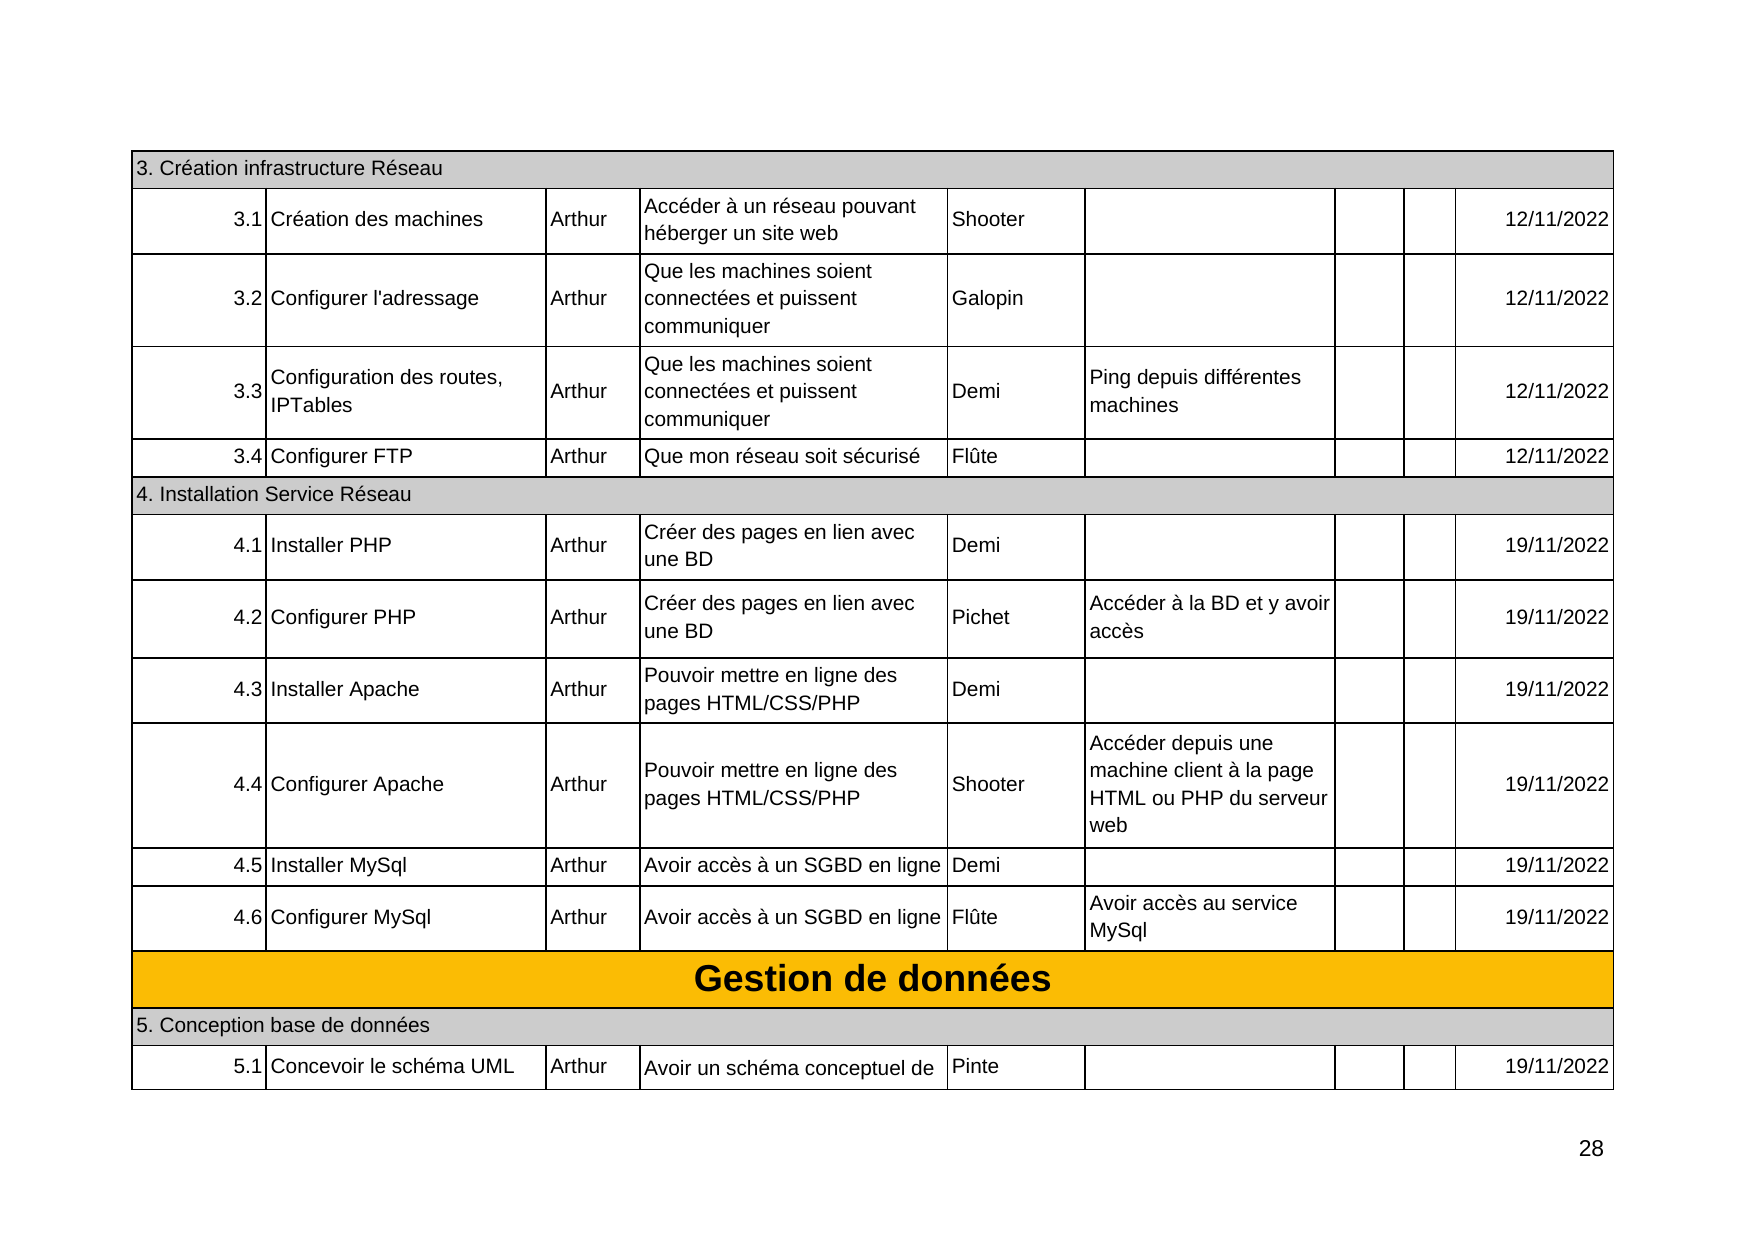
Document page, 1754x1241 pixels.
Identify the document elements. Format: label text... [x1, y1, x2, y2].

table_cell Configurer l'adressage [267, 255, 545, 346]
table_cell Configurer PHP [267, 581, 545, 657]
table_cell Configuration des routes, IPTables [267, 347, 545, 438]
table_cell Gestion de données [133, 952, 1613, 1007]
table_cell [1336, 347, 1403, 438]
table_cell Configurer Apache [267, 724, 545, 847]
table_cell Pouvoir mettre en ligne des pages HTML/CSS/PHP [641, 724, 947, 847]
table_cell [1336, 724, 1403, 847]
table_cell Installer PHP [267, 515, 545, 579]
table_cell Demi [948, 515, 1084, 579]
table_cell [1405, 255, 1455, 346]
table_cell Accéder depuis une machine client à la page HTML ou PHP du serveur web [1086, 724, 1334, 847]
table_cell 4.1 [133, 515, 265, 579]
table_cell 3.2 [133, 255, 265, 346]
table_cell Configurer MySql [267, 887, 545, 950]
table_cell Créer des pages en lien avec une BD [641, 581, 947, 657]
table_cell Arthur [547, 659, 639, 722]
table_cell 3.3 [133, 347, 265, 438]
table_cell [267, 1046, 545, 1089]
table_cell 4.6 [133, 887, 265, 950]
table_cell [1336, 581, 1403, 657]
table_cell [1405, 440, 1455, 476]
table_cell 3. Création infrastructure Réseau [133, 152, 1613, 188]
table_cell 19/11/2022 [1456, 724, 1613, 847]
table_cell Avoir accès au service MySql [1086, 887, 1334, 950]
table_cell Flûte [948, 440, 1084, 476]
table_cell Pichet [948, 581, 1084, 657]
table_cell [1336, 887, 1403, 950]
table_cell Créer des pages en lien avec une BD [641, 515, 947, 579]
table_cell [1405, 1046, 1455, 1089]
table_cell 12/11/2022 [1456, 440, 1613, 476]
table_cell 5. Conception base de données [133, 1009, 1613, 1045]
table_cell [1086, 659, 1334, 722]
table_cell Pinte [948, 1046, 1084, 1089]
table_cell Installer MySql [267, 849, 545, 885]
table_cell [1086, 440, 1334, 476]
table_cell [1405, 581, 1455, 657]
table_cell 19/11/2022 [1456, 581, 1613, 657]
table_cell 19/11/2022 [1456, 659, 1613, 722]
table_cell Arthur [547, 724, 639, 847]
table_cell [1086, 1046, 1334, 1089]
table_cell Flûte [948, 887, 1084, 950]
table_cell 4.3 [133, 659, 265, 722]
table_cell Arthur [547, 1046, 639, 1089]
table_cell [1336, 440, 1403, 476]
table_cell Arthur [547, 581, 639, 657]
table_cell Accéder à la BD et y avoir accès [1086, 581, 1334, 657]
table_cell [641, 1046, 947, 1089]
table_cell [1405, 659, 1455, 722]
table_cell Configurer FTP [267, 440, 545, 476]
table_cell Galopin [948, 255, 1084, 346]
table_cell [1405, 515, 1455, 579]
table_cell Demi [948, 659, 1084, 722]
table_cell 4.5 [133, 849, 265, 885]
table_cell [1405, 347, 1455, 438]
table_cell Avoir accès à un SGBD en ligne [641, 887, 947, 950]
table_cell 19/11/2022 [1456, 849, 1613, 885]
table_cell Arthur [547, 440, 639, 476]
table_cell [1336, 515, 1403, 579]
table_cell 3.4 [133, 440, 265, 476]
table_cell [1336, 849, 1403, 885]
table_cell [1086, 189, 1334, 253]
table_cell 5.1 [133, 1046, 265, 1089]
table_cell Que les machines soient connectées et puissent communiquer [641, 347, 947, 438]
table_cell Création des machines [267, 189, 545, 253]
table_cell Arthur [547, 189, 639, 253]
table_cell [1336, 255, 1403, 346]
table_cell [1336, 659, 1403, 722]
table_cell 12/11/2022 [1456, 189, 1613, 253]
table_cell Ping depuis différentes machines [1086, 347, 1334, 438]
table_cell Que mon réseau soit sécurisé [641, 440, 947, 476]
table_cell [1086, 255, 1334, 346]
table_cell Demi [948, 849, 1084, 885]
table_cell 12/11/2022 [1456, 255, 1613, 346]
table_cell Arthur [547, 255, 639, 346]
table_cell Arthur [547, 515, 639, 579]
table_cell Avoir accès à un SGBD en ligne [641, 849, 947, 885]
table_cell 3.1 [133, 189, 265, 253]
table_cell 4. Installation Service Réseau [133, 478, 1613, 514]
table_cell 19/11/2022 [1456, 887, 1613, 950]
table_cell [1405, 887, 1455, 950]
table_cell Pouvoir mettre en ligne des pages HTML/CSS/PHP [641, 659, 947, 722]
table_cell 4.2 [133, 581, 265, 657]
table_cell Installer Apache [267, 659, 545, 722]
table_cell 12/11/2022 [1456, 347, 1613, 438]
table_cell 19/11/2022 [1456, 1046, 1613, 1089]
table_cell [1086, 849, 1334, 885]
table_cell [1405, 724, 1455, 847]
table_cell Demi [948, 347, 1084, 438]
table_cell Arthur [547, 347, 639, 438]
table_cell 19/11/2022 [1456, 515, 1613, 579]
table_cell Accéder à un réseau pouvant héberger un site web [641, 189, 947, 253]
table_cell [1336, 1046, 1403, 1089]
table_cell [1336, 189, 1403, 253]
table_cell Que les machines soient connectées et puissent communiquer [641, 255, 947, 346]
table_cell [1405, 189, 1455, 253]
table_cell [1405, 849, 1455, 885]
table_cell Shooter [948, 189, 1084, 253]
table_cell 4.4 [133, 724, 265, 847]
table_cell Arthur [547, 849, 639, 885]
table_cell Shooter [948, 724, 1084, 847]
table_cell [1086, 515, 1334, 579]
table_cell Arthur [547, 887, 639, 950]
